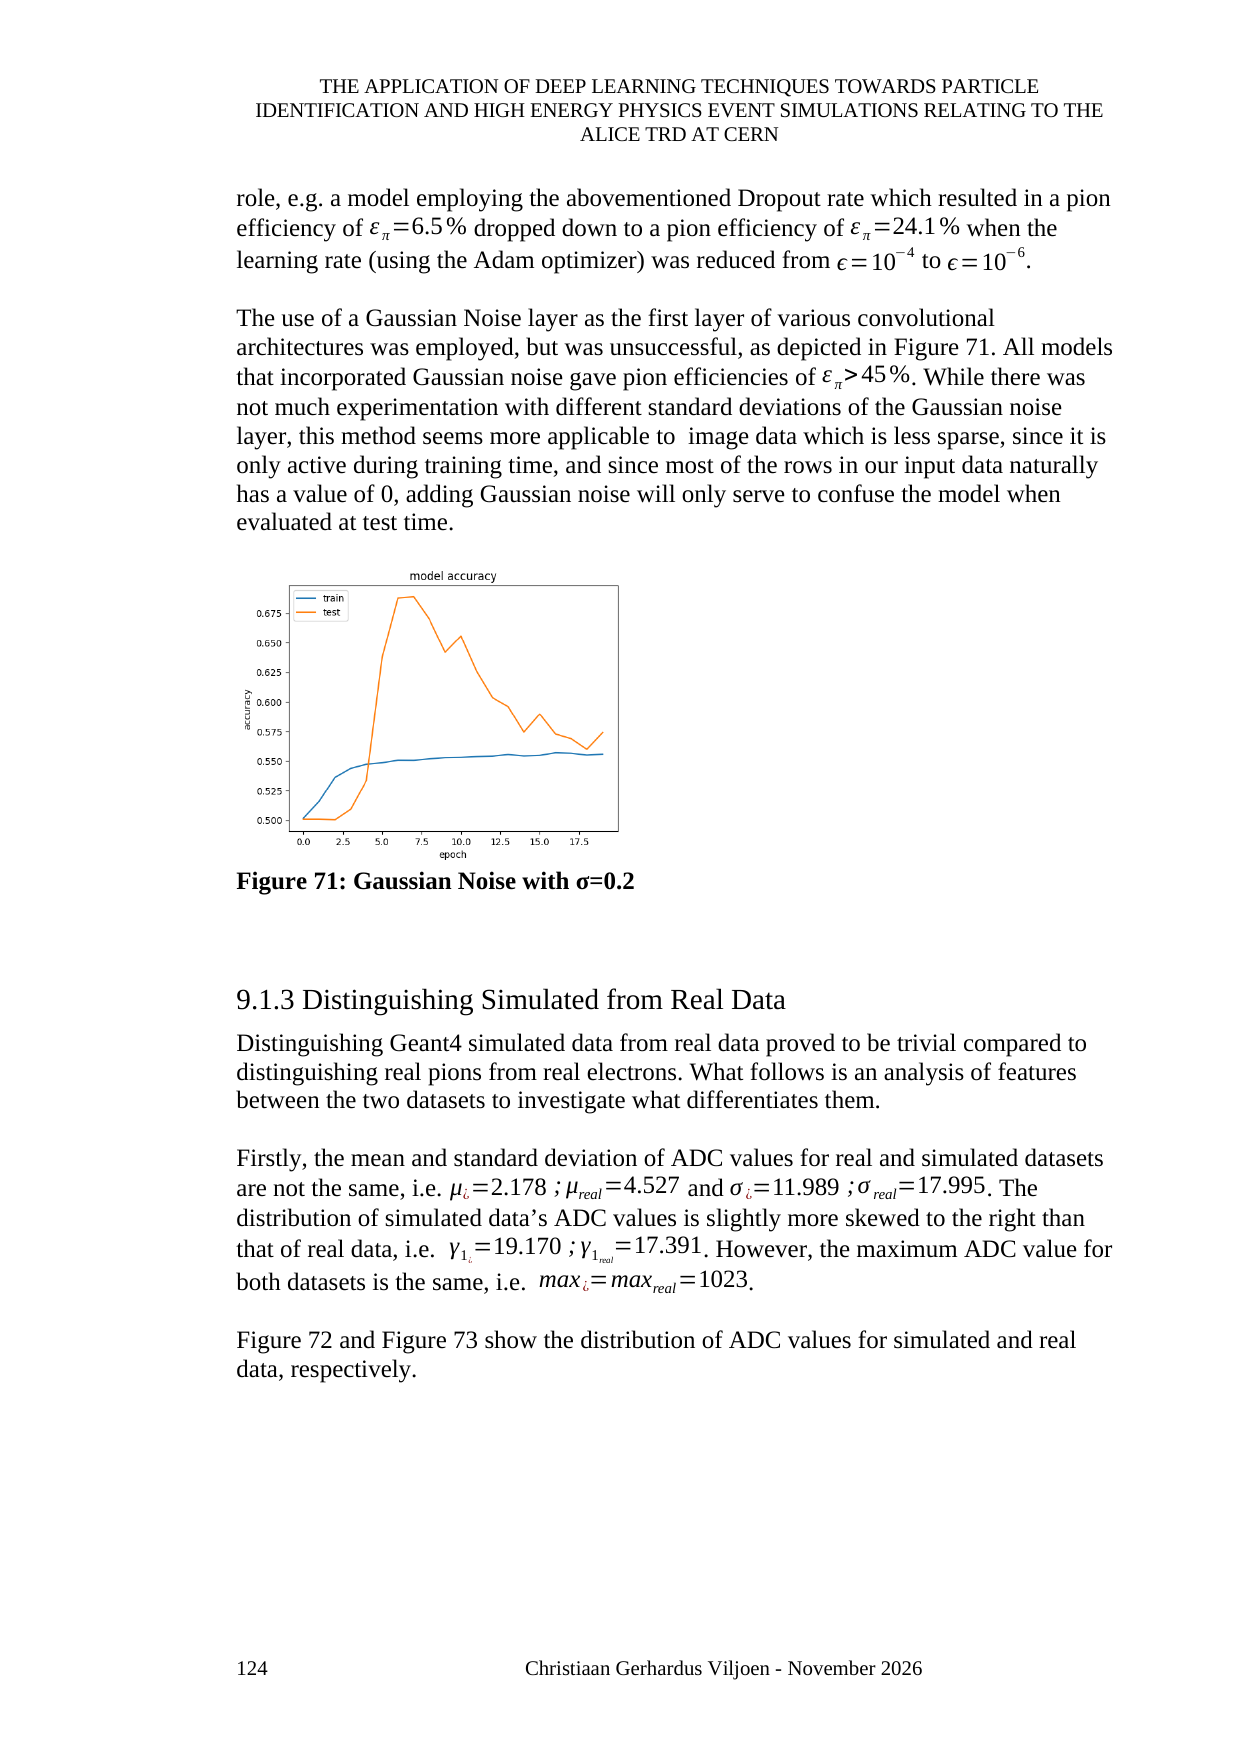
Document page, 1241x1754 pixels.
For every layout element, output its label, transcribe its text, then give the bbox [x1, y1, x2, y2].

text Figure 66 and Figure 67 show the distribution of ADC values for simulated and real data, respectively. [236, 1325, 1122, 1383]
picture [236, 565, 626, 866]
text Firstly, the mean and standard deviation of ADC values for real and simulated datasets are not the same, i.e. and . The distribution of simulated data’s ADC values is slightly more skewed to the right than that of real data, i.e. . However, the maximum ADC value for both datasets is the same, i.e. . [236, 1143, 1122, 1297]
subtitle Distinguishing Simulated from Real Data [236, 982, 1122, 1015]
text Figure 71: Gaussian Noise with σ=0.2 [236, 866, 1122, 895]
text Distinguishing Geant4 simulated data from real data proved to be trivial compared to distinguishing real pions from real electrons. What follows is an analysis of features between the two datasets to investigate what differentiates them. [236, 1028, 1122, 1114]
text The use of a Gaussian Noise layer as the first layer of various convolutional architectures was employed, but was unsuccessful, as depicted in Figure 65. All models that incorporated Gaussian noise gave pion efficiencies of . While there was not much experimentation with different standard deviations of the Gaussian noise layer, this method seems more applicable to image data which is less sparse, since it is only active during training time, and since most of the rows in our input data naturally has a value of 0, adding Gaussian noise will only serve to confuse the model when evaluated at test time. [236, 303, 1122, 536]
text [236, 183, 1122, 275]
